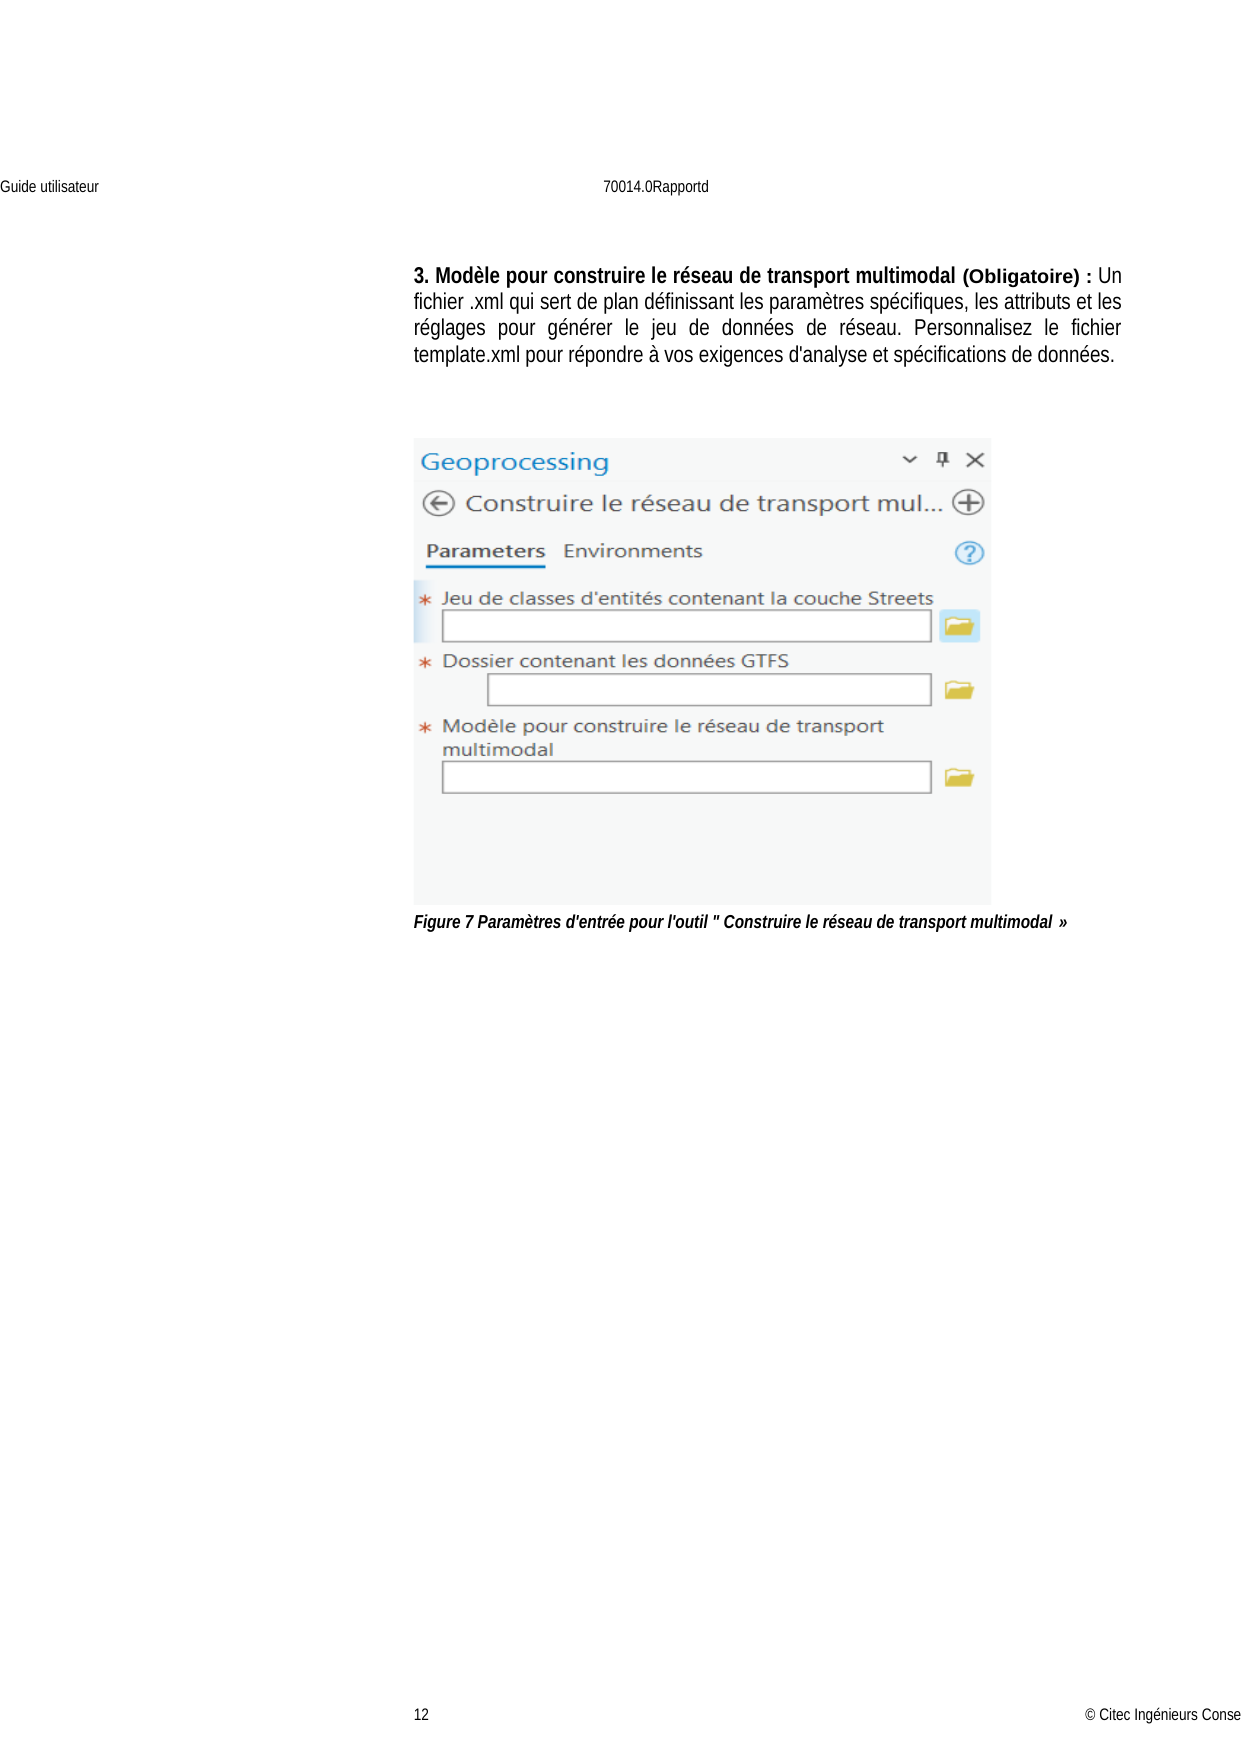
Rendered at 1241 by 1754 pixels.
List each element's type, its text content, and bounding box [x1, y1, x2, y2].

text 3. Modèle pour construire le réseau de transport multimodal (Obligatoire) : Un fichier .xml qui sert de plan définissant les paramètres spécifiques, les attributs et les réglages pour générer le jeu de données de réseau. Personnalisez le fichier template.xml pour répondre à vos exigences d'analyse et spécifications de données. [413, 262, 1122, 367]
text Figure 7 Paramètres d'entrée pour l'outil " Construire le réseau de transport multimodal » [413, 911, 1122, 932]
picture [413, 438, 992, 905]
